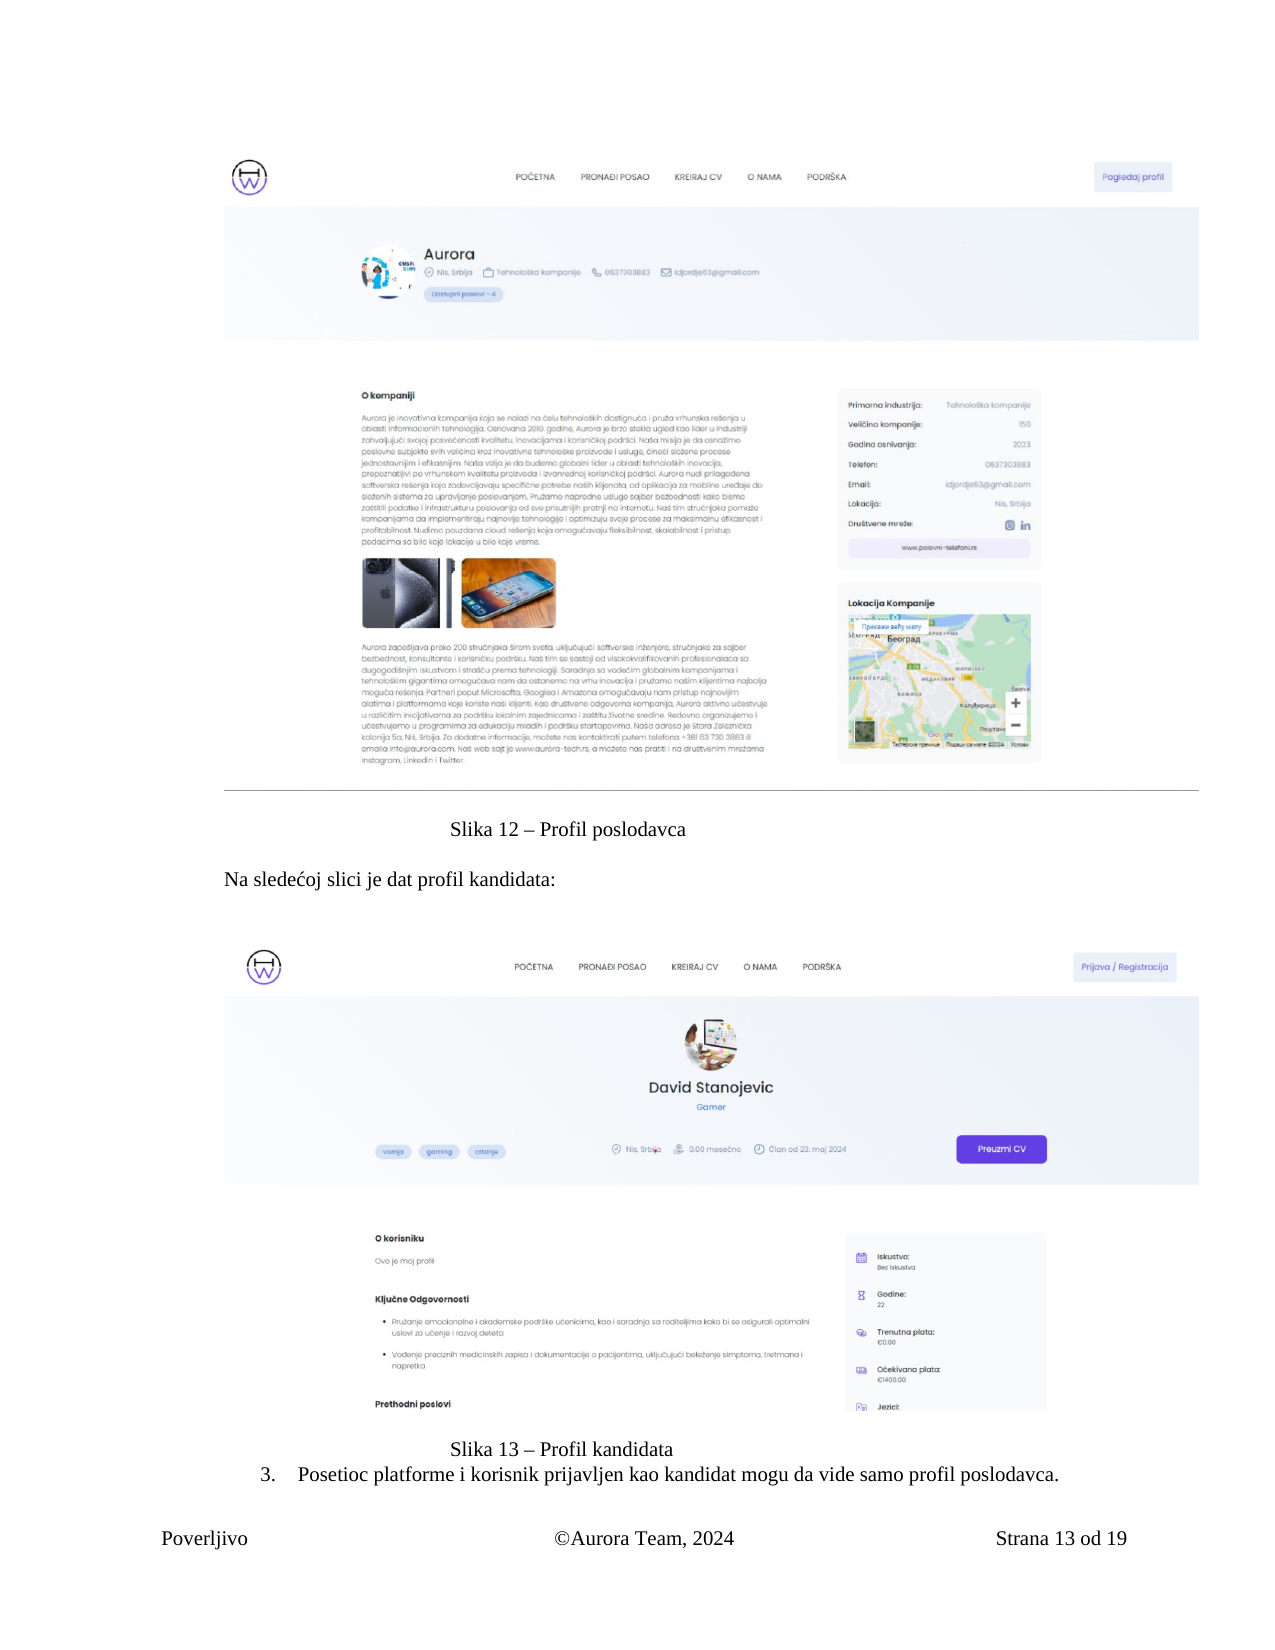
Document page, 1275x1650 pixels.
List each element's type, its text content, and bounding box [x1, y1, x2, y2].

text Na sledećoj slici je dat profil kandidata: [224, 866, 1125, 891]
list Posetioc platforme i korisnik prijavljen kao kandidat mogu da vide samo profil poslodavca. [260, 1461, 1125, 1486]
text Slika 13 – Profil kandidata [224, 1436, 1125, 1461]
text Slika 12 – Profil poslodavca [224, 816, 1125, 841]
picture [223, 150, 1199, 791]
picture [223, 940, 1199, 1411]
